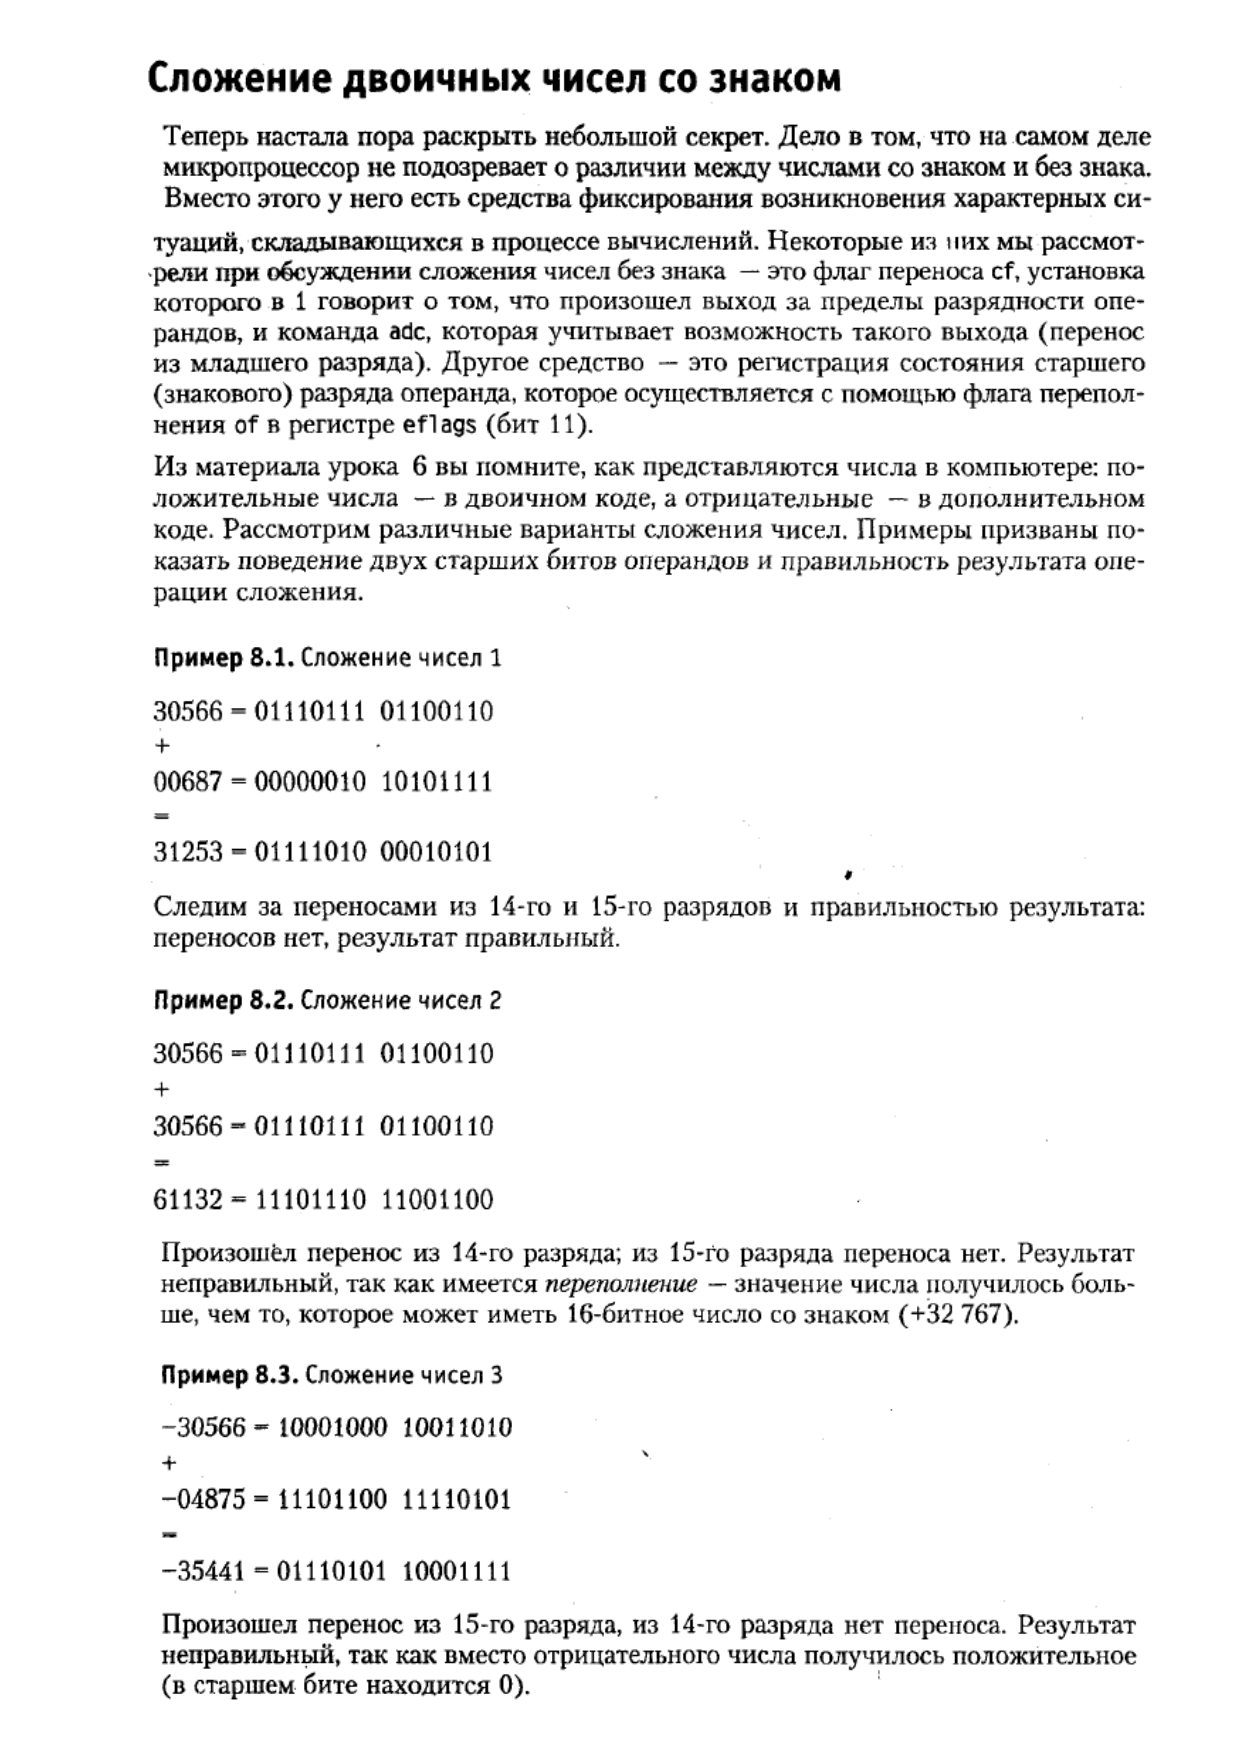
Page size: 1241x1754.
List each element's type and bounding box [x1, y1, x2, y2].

picture [147, 1221, 1157, 1701]
picture [147, 44, 1157, 220]
picture [147, 223, 1157, 1218]
